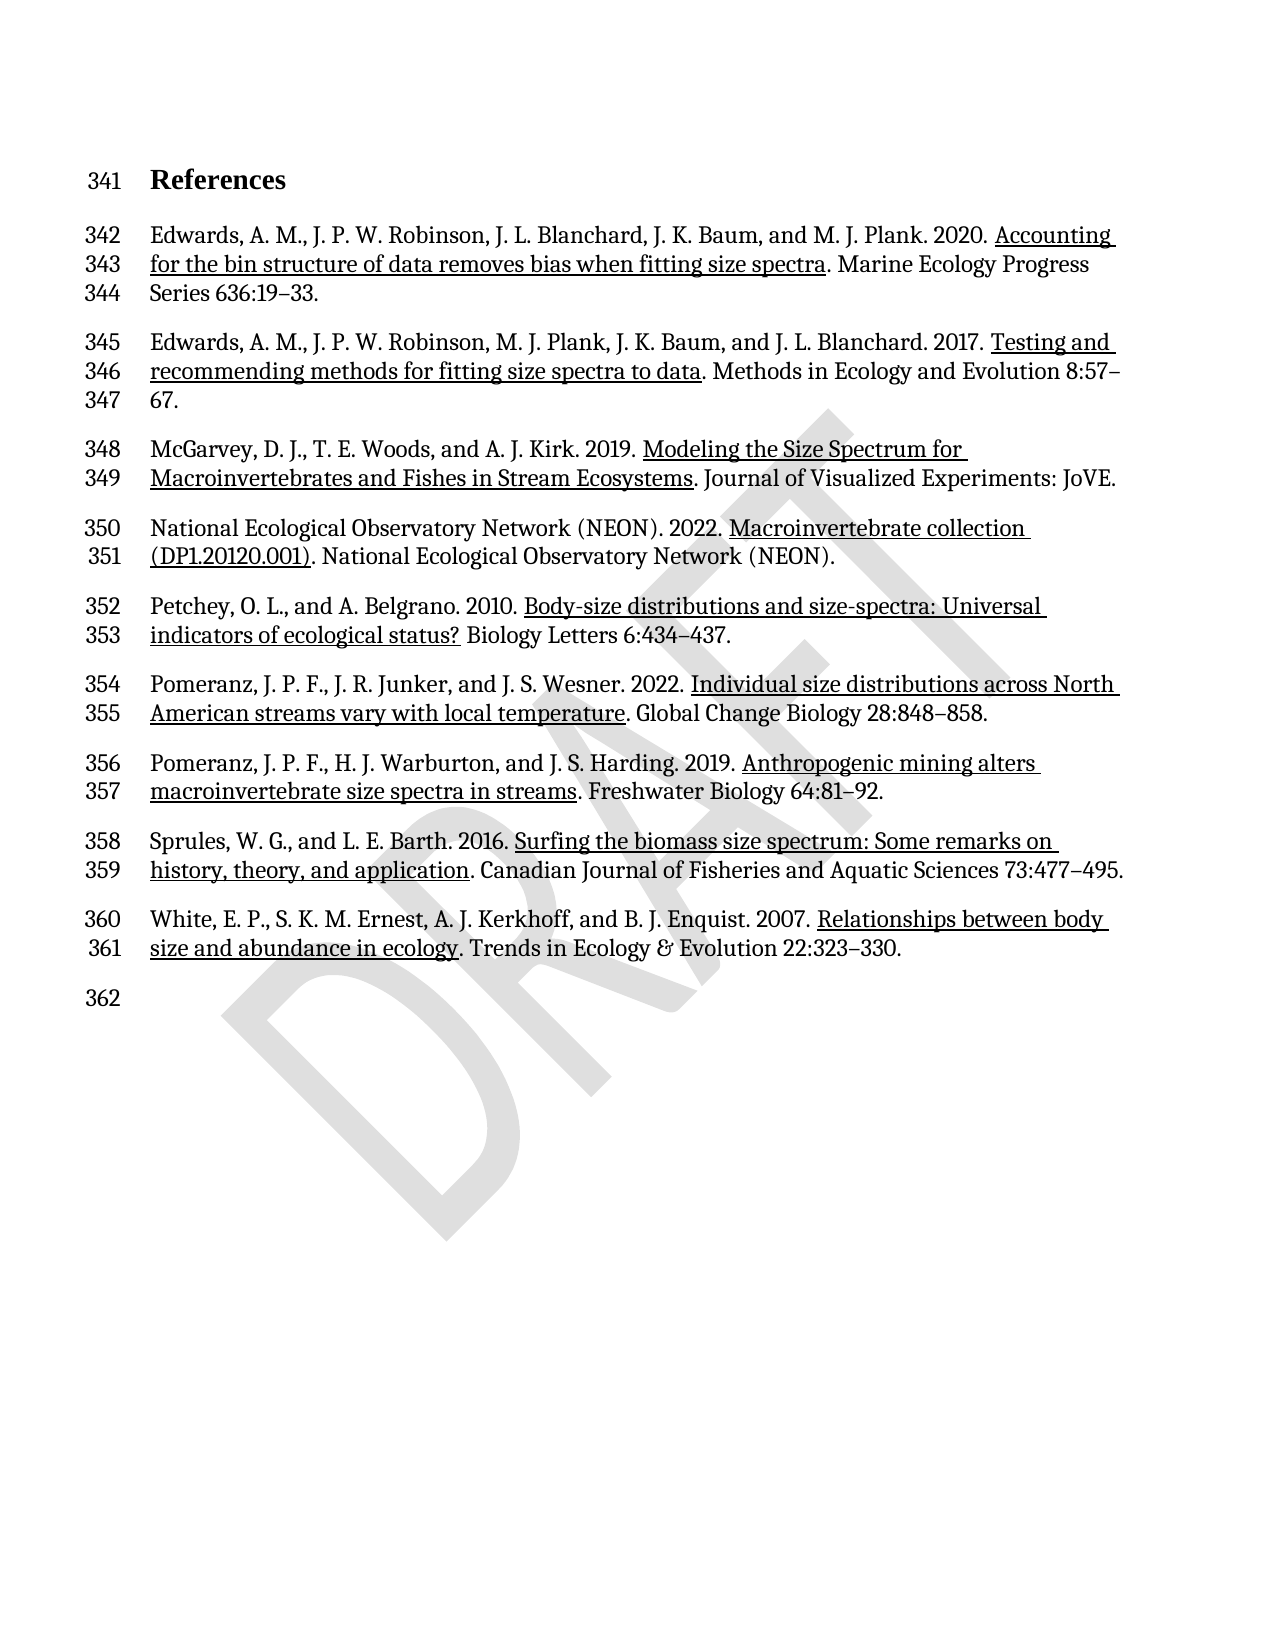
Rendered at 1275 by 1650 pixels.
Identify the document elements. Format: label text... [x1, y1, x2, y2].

text Edwards, A. M., J. P. W. Robinson, J. L. Blanchard, J. K. Baum, and M. J. Plank. 2020. Accounting for the bin structure of data removes bias when fitting size spectra. Marine Ecology Progress Series 636:19–33. [150, 221, 1125, 307]
text National Ecological Observatory Network (NEON). 2022. Macroinvertebrate collection (DP1.20120.001). National Ecological Observatory Network (NEON). [150, 513, 1125, 571]
text Petchey, O. L., and A. Belgrano. 2010. Body-size distributions and size-spectra: Universal indicators of ecological status? Biology Letters 6:434–437. [150, 592, 1125, 649]
text Sprules, W. G., and L. E. Barth. 2016. Surfing the biomass size spectrum: Some remarks on history, theory, and application. Canadian Journal of Fisheries and Aquatic Sciences 73:477–495. [150, 827, 1125, 884]
text Edwards, A. M., J. P. W. Robinson, M. J. Plank, J. K. Baum, and J. L. Blanchard. 2017. Testing and recommending methods for fitting size spectra to data. Methods in Ecology and Evolution 8:57–67. [150, 328, 1125, 414]
subtitle References [150, 162, 1125, 196]
text McGarvey, D. J., T. E. Woods, and A. J. Kirk. 2019. Modeling the Size Spectrum for Macroinvertebrates and Fishes in Stream Ecosystems. Journal of Visualized Experiments: JoVE. [150, 435, 1125, 493]
text White, E. P., S. K. M. Ernest, A. J. Kerkhoff, and B. J. Enquist. 2007. Relationships between body size and abundance in ecology. Trends in Ecology & Evolution 22:323–330. [150, 905, 1125, 963]
text Pomeranz, J. P. F., H. J. Warburton, and J. S. Harding. 2019. Anthropogenic mining alters macroinvertebrate size spectra in streams. Freshwater Biology 64:81–92. [150, 748, 1125, 806]
text Pomeranz, J. P. F., J. R. Junker, and J. S. Wesner. 2022. Individual size distributions across North American streams vary with local temperature. Global Change Biology 28:848–858. [150, 670, 1125, 728]
